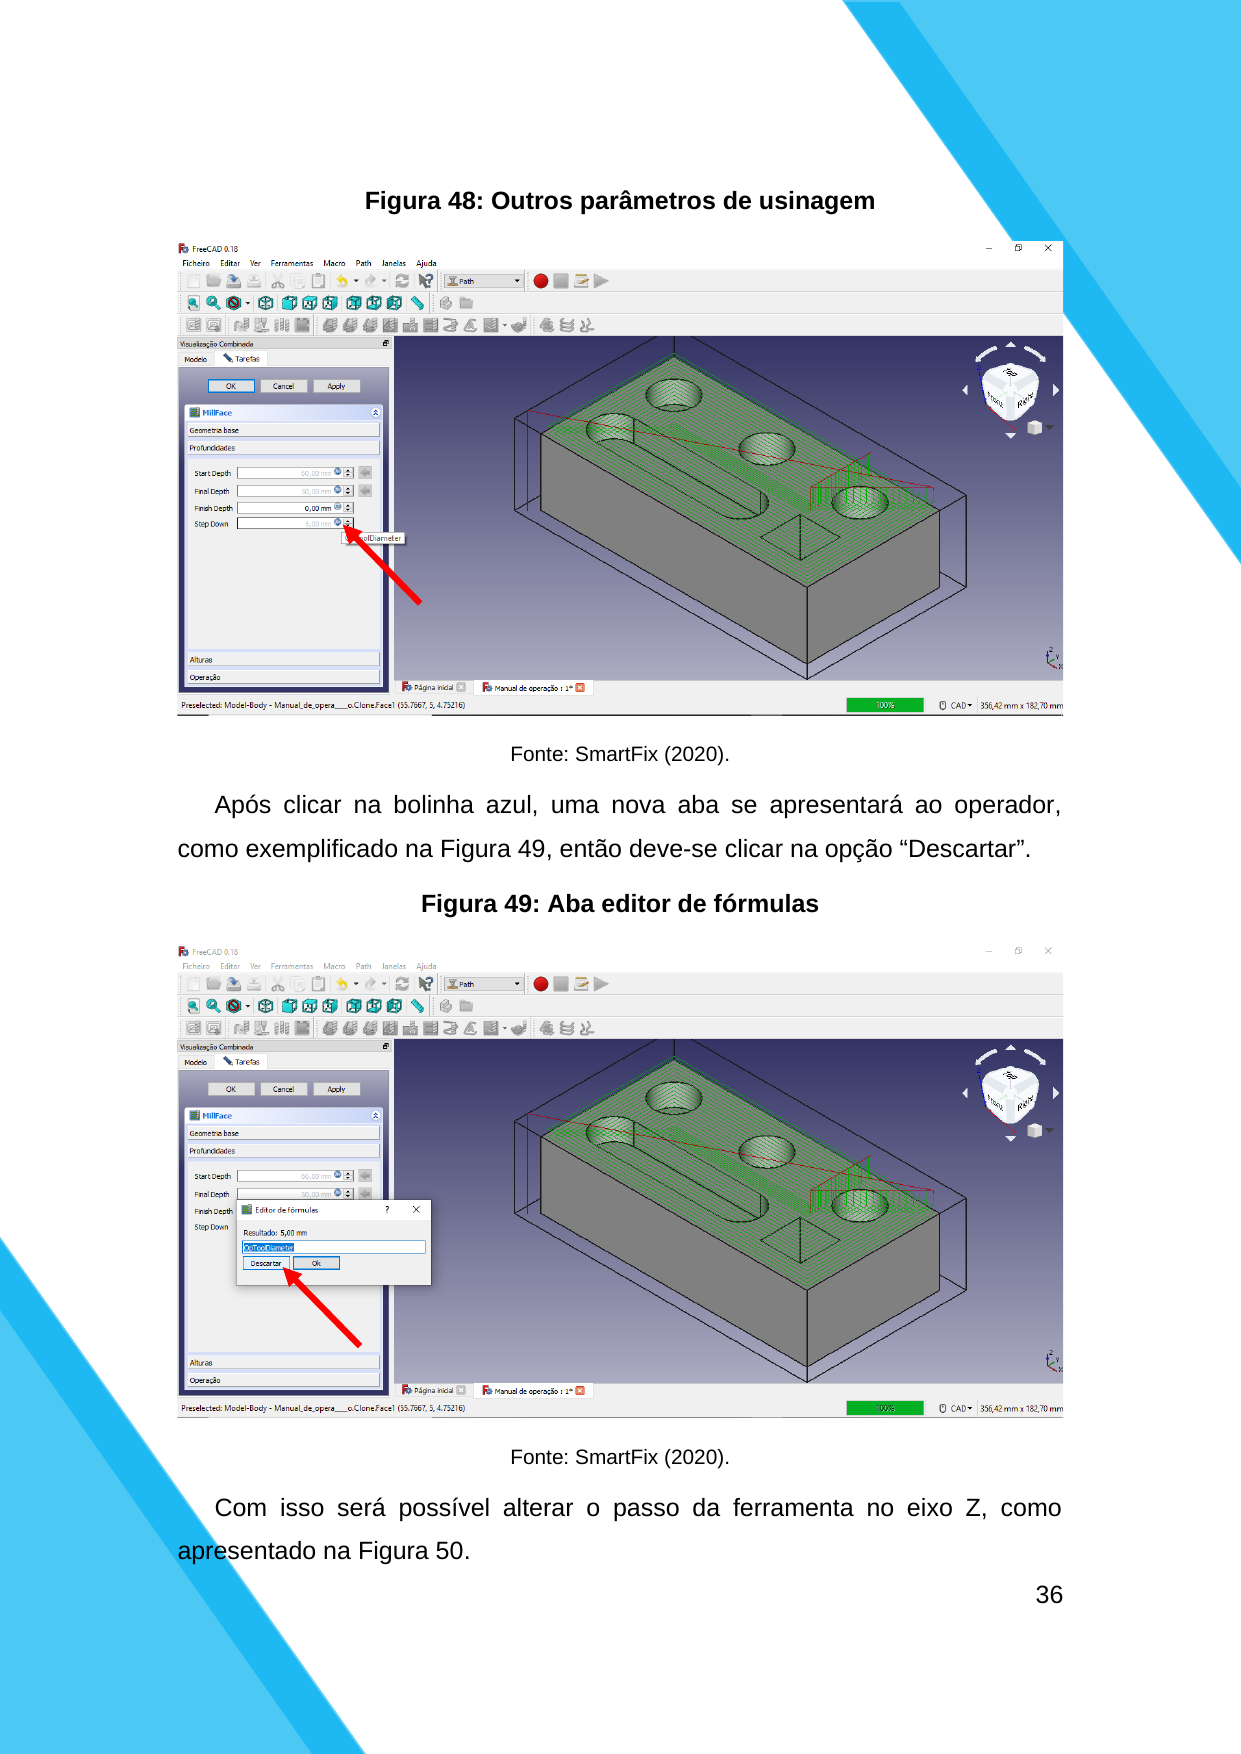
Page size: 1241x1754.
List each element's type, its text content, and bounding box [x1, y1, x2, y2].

text Fonte: SmartFix (2020). [177, 742, 1063, 766]
text Após clicar na bolinha azul, uma nova aba se apresentará ao operador, como exemplificado na Figura 49, então deve-se clicar na opção “Descartar”. [177, 791, 1063, 862]
text Com isso será possível alterar o passo da ferramenta no eixo Z, como apresentado na Figura 50. [177, 1493, 1063, 1565]
text Fonte: SmartFix (2020). [177, 1444, 1063, 1468]
picture [177, 241, 1064, 716]
picture [177, 945, 1064, 1418]
